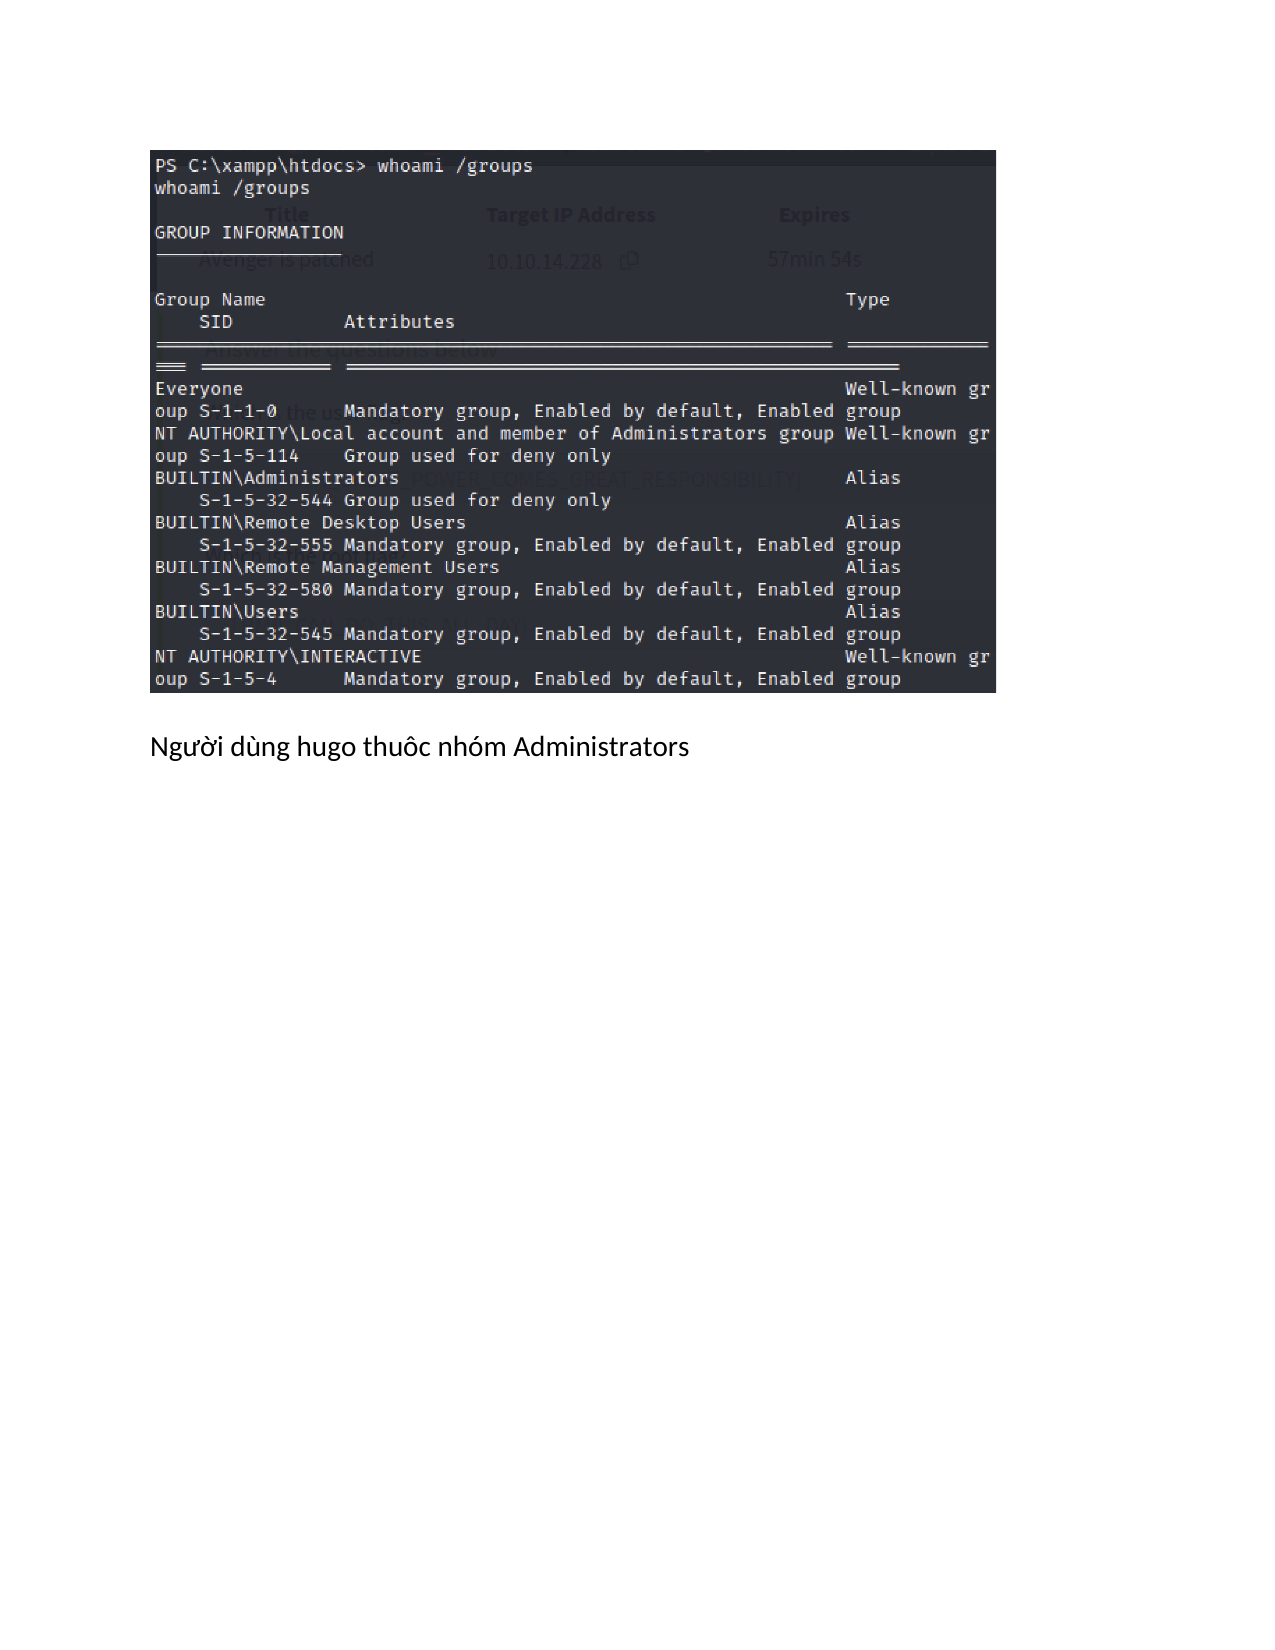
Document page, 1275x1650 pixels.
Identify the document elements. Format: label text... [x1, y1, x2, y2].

picture [150, 150, 997, 693]
text Người dùng hugo thuôc nhóm Administrators [150, 728, 1125, 764]
